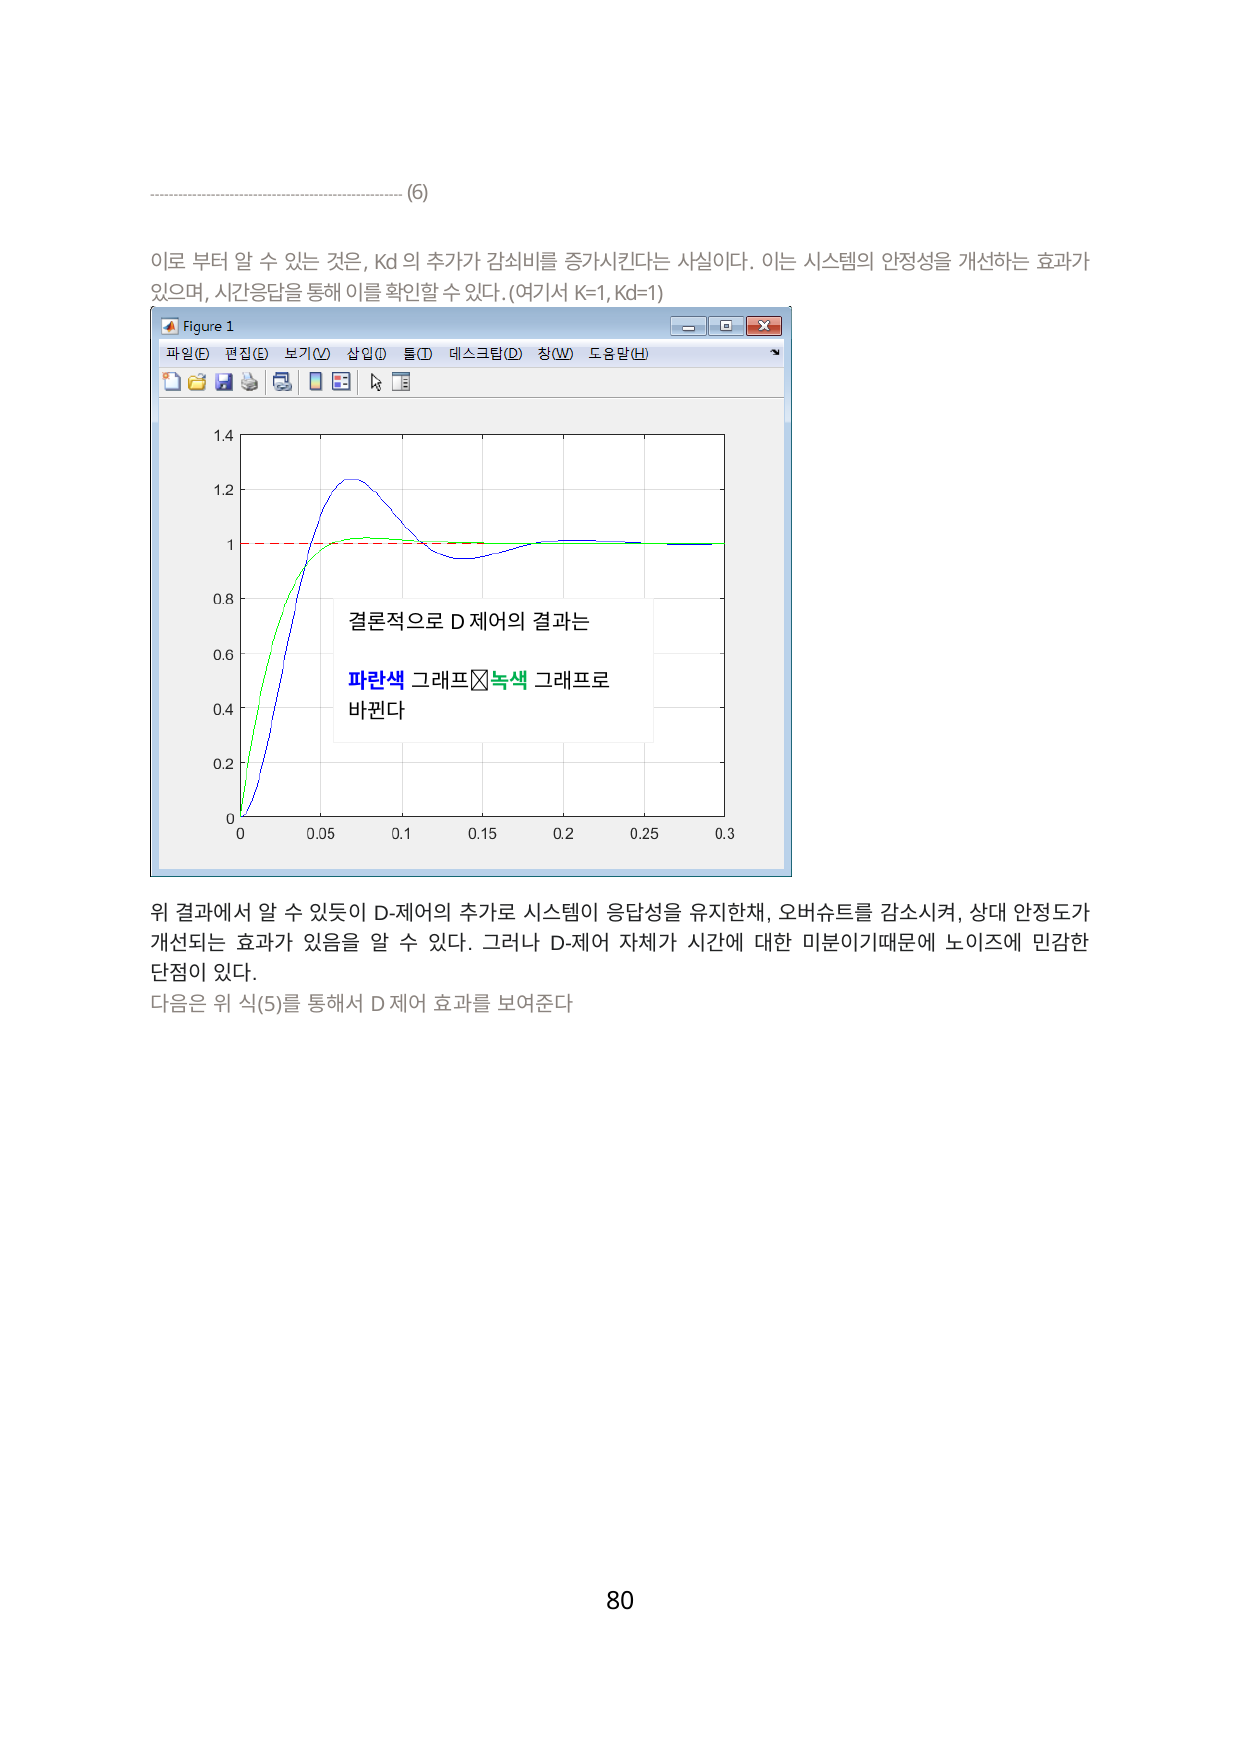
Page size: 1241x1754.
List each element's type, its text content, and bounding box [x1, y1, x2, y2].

text 위 결과에서 알 수 있듯이 D-제어의 추가로 시스템이 응답성을 유지한채, 오버슈트를 감소시켜, 상대 안정도가 개선되는 효과가 있음을 알 수 있다. 그러나 D-제어 자체가 시간에 대한 미분이기때문에 노이즈에 민감한 단점이 있다. [252, 926, 1090, 987]
text 다음은 위 식(5)를 통해서 D제어 효과를 보여준다 [150, 987, 1090, 1017]
text ------------------------------------------------------ (6) [150, 177, 1090, 206]
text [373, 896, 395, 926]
text 이로 부터 알 수 있는 것은, Kd의 추가가 감쇠비를 증가시킨다는 사실이다. 이는 시스템의 안정성을 개선하는 효과가 있으며, 시간응답을 통해 이를 확인할 수 있다. (여기서 K=1, Kd=1) [150, 245, 1090, 306]
picture [150, 306, 792, 877]
